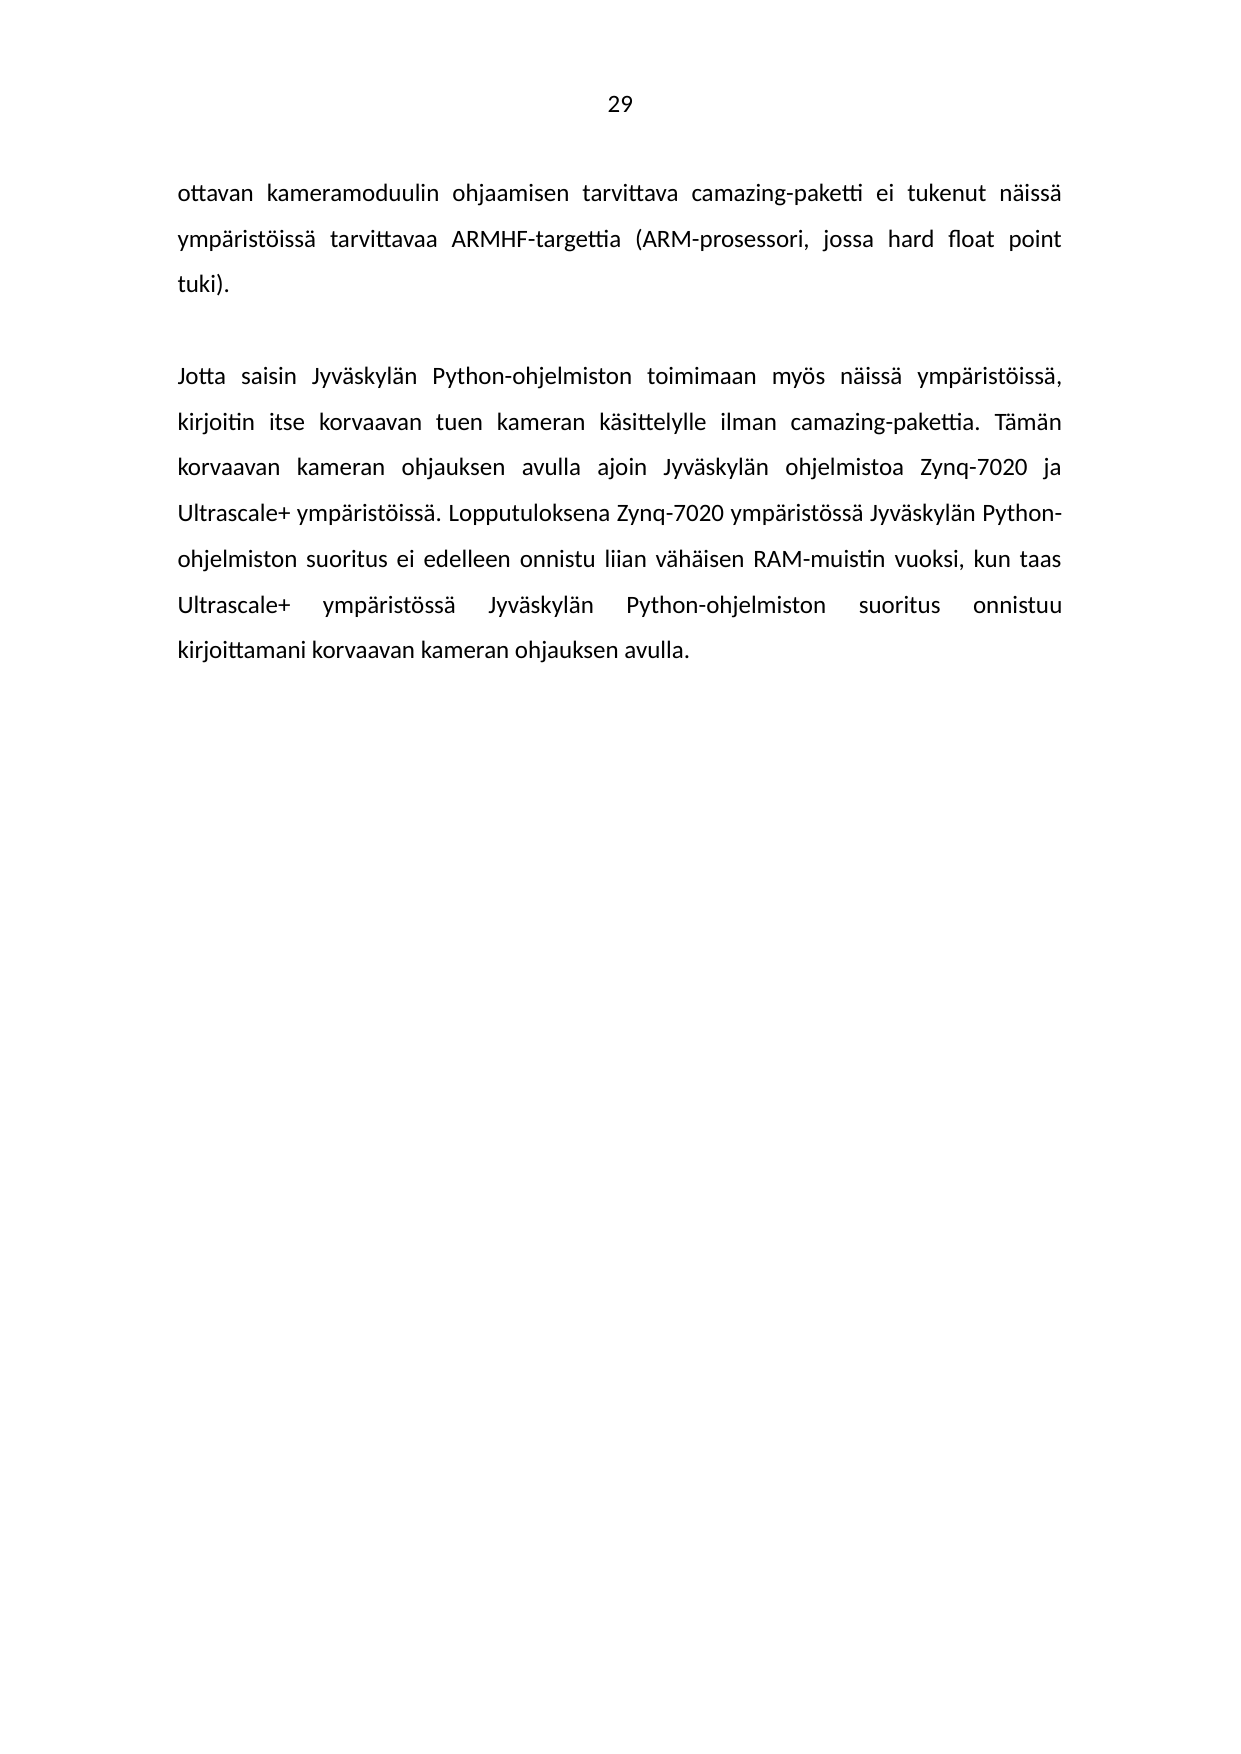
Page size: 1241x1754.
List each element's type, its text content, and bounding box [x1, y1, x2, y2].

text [177, 177, 1063, 299]
text Jotta saisin Jyväskylän Python-ohjelmiston toimimaan myös näissä ympäristöissä, kirjoitin itse korvaavan tuen kameran käsittelylle ilman camazing-pakettia. Tämän korvaavan kameran ohjauksen avulla ajoin Jyväskylän ohjelmistoa Zynq-7020 ja Ultrascale+ ympäristöissä. Lopputuloksena Zynq-7020 ympäristössä Jyväskylän Python-ohjelmiston suoritus ei edelleen onnistu liian vähäisen RAM-muistin vuoksi, kun taas Ultrascale+ ympäristössä Jyväskylän Python-ohjelmiston suoritus onnistuu kirjoittamani korvaavan kameran ohjauksen avulla. [177, 360, 1063, 665]
